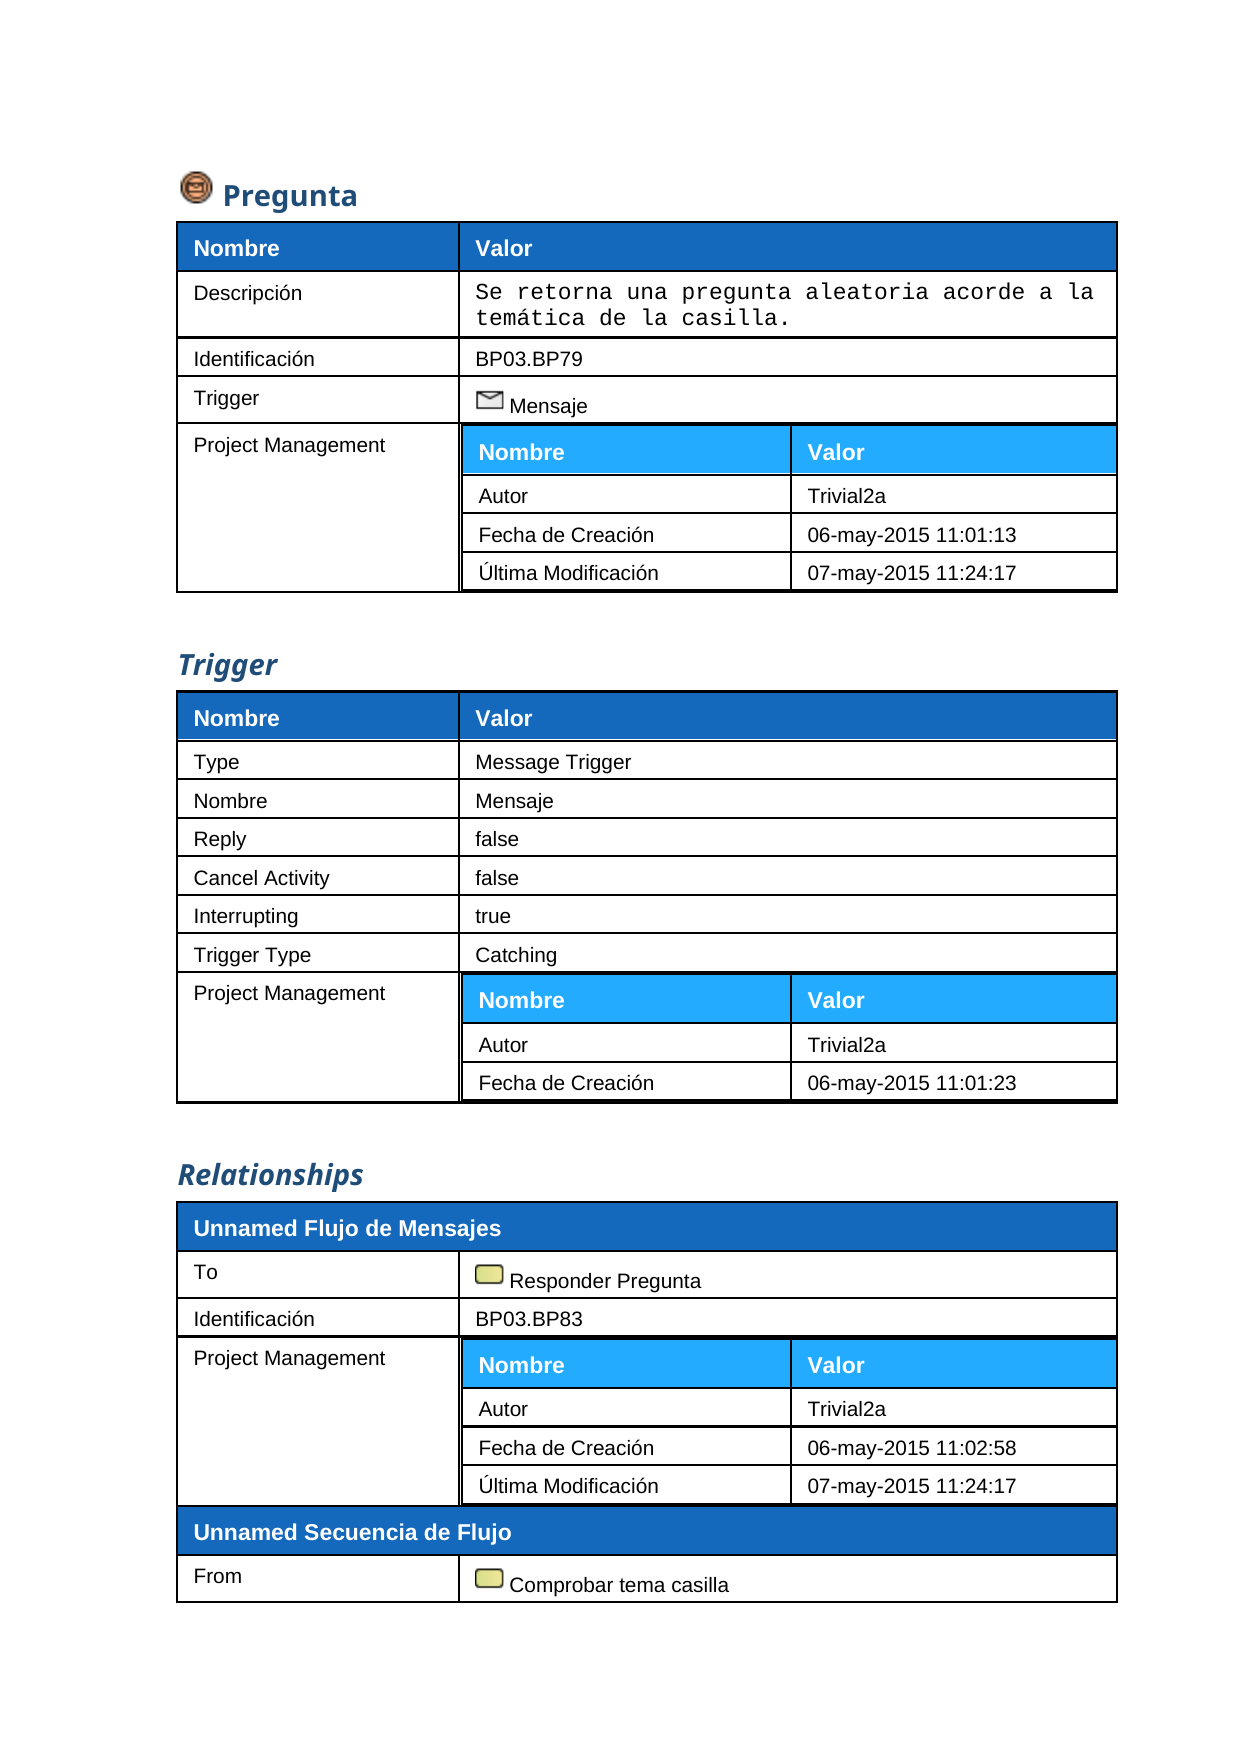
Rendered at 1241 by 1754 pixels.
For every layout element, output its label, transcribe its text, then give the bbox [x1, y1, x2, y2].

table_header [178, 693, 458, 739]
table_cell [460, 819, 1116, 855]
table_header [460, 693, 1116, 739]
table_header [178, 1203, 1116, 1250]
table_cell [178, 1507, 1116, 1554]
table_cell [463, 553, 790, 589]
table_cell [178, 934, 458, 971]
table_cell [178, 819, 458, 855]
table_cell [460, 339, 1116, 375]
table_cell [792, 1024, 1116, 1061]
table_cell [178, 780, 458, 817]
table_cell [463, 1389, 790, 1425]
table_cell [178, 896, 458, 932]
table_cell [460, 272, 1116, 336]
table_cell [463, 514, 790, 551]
subtitle Relationships [177, 1154, 1063, 1194]
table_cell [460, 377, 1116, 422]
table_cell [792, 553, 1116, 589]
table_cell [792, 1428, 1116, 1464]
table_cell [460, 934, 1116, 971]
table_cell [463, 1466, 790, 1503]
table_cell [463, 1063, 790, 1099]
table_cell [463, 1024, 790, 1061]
picture [475, 1260, 504, 1289]
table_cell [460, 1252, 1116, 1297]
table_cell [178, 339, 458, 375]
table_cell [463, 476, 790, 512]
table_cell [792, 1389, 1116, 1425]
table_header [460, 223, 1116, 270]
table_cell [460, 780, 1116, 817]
subtitle Pregunta [177, 168, 1063, 214]
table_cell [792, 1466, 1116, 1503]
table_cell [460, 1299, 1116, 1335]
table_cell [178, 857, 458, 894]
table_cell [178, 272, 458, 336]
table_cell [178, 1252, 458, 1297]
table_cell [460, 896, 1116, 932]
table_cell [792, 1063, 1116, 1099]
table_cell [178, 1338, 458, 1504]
picture [177, 168, 215, 206]
subtitle Trigger [177, 644, 1063, 684]
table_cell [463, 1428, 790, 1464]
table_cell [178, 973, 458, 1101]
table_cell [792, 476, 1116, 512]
picture [475, 385, 504, 414]
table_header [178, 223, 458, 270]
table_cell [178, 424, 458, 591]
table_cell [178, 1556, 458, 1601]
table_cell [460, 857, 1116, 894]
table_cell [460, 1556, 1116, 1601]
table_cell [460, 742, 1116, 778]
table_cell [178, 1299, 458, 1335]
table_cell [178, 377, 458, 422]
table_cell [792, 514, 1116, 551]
picture [475, 1564, 504, 1593]
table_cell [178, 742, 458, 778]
